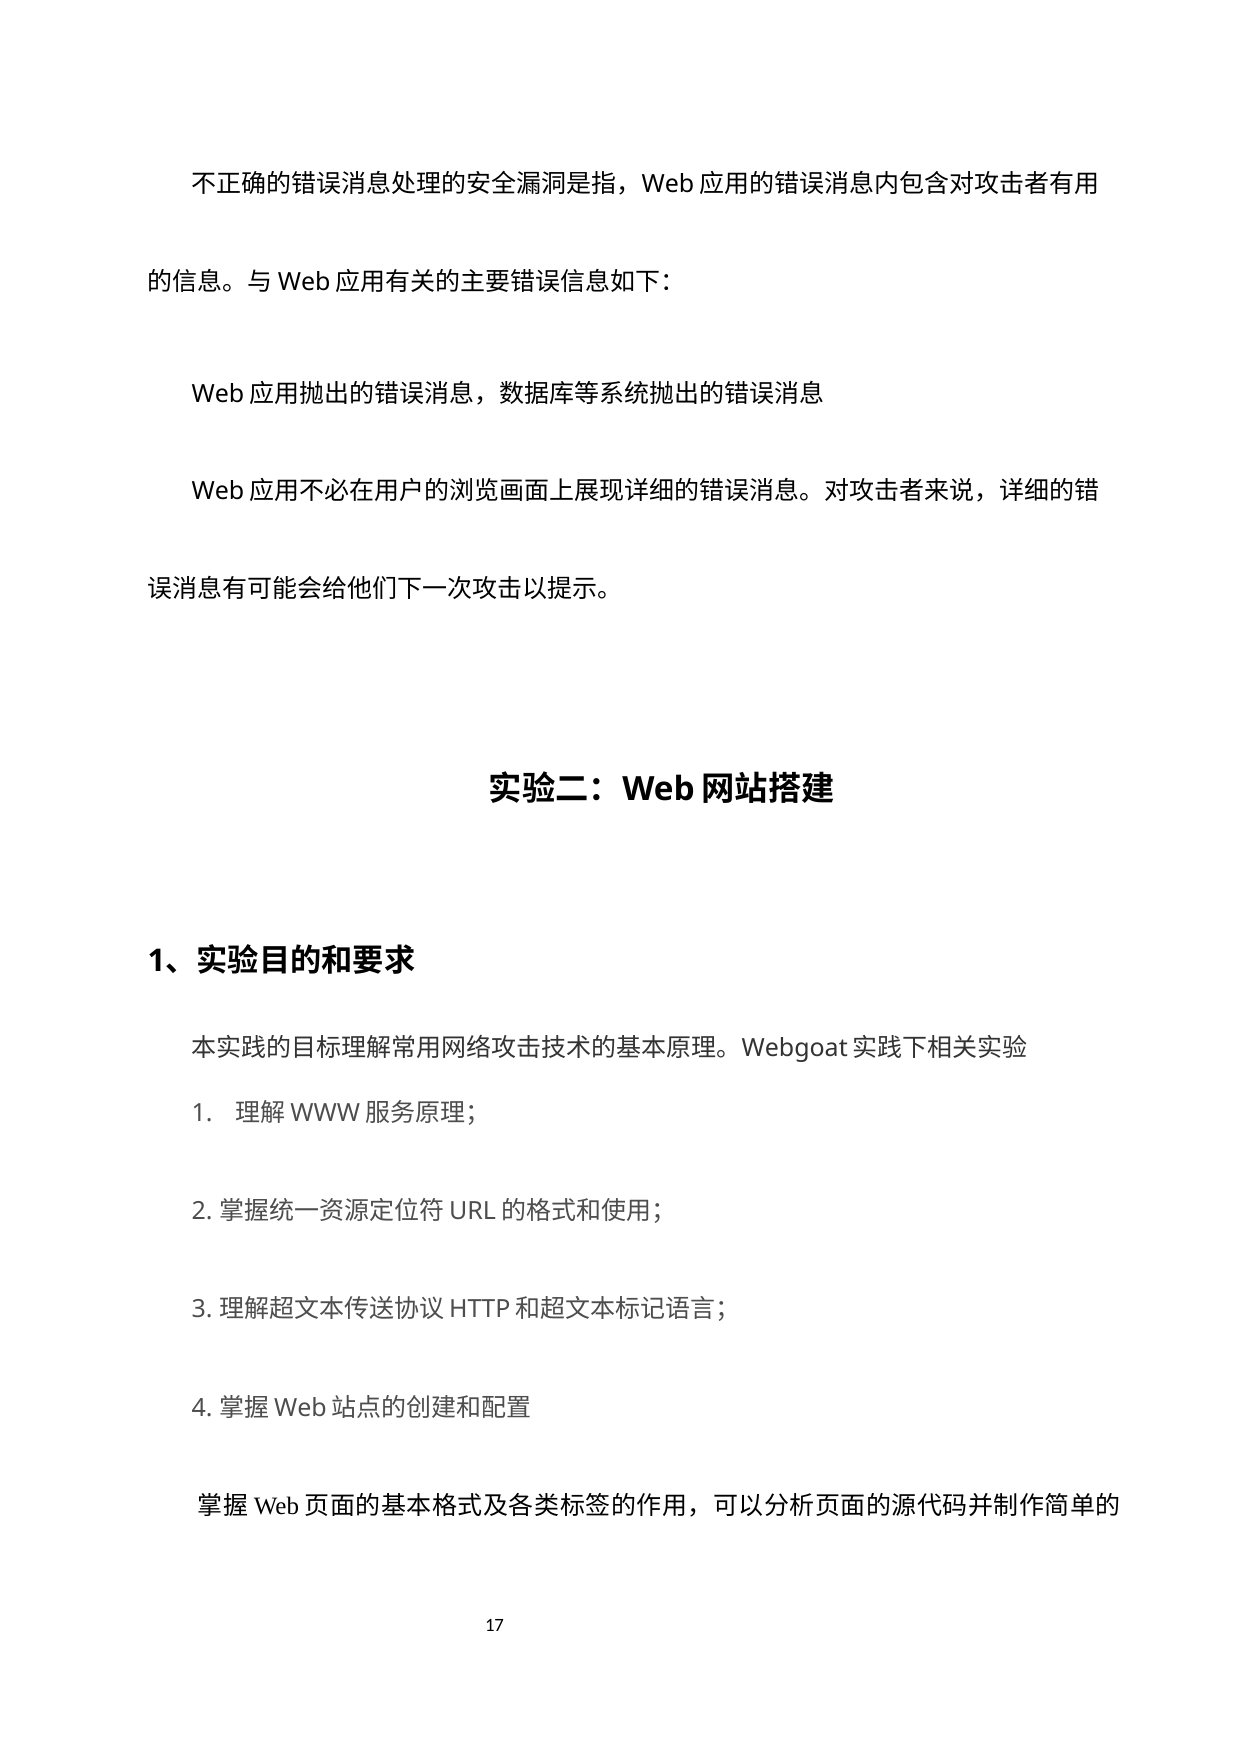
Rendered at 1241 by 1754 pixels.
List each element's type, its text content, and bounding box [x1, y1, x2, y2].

text 实验二：Web网站搭建 [148, 754, 1175, 819]
text 1、实验目的和要求 [147, 925, 1175, 990]
text 本实践的目标理解常用网络攻击技术的基本原理。Webgoat实践下相关实验 [148, 1013, 1122, 1078]
text 3. 理解超文本传送协议HTTP和超文本标记语言； [148, 1274, 1122, 1339]
text Web应用抛出的错误消息，数据库等系统抛出的错误消息 Web应用不必在用户的浏览画面上展现详细的错误消息。对攻击者来说，详细的错误消息有可能会给他们下一次攻击以提示。 [148, 359, 1122, 619]
text 不正确的错误消息处理的安全漏洞是指，Web应用的错误消息内包含对攻击者有用的信息。与Web应用有关的主要错误信息如下： [148, 149, 1122, 312]
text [148, 1471, 1122, 1536]
list 理解WWW服务原理； [148, 1078, 1122, 1143]
text 4. 掌握Web站点的创建和配置 [148, 1373, 1122, 1438]
list 2. 掌握统一资源定位符URL的格式和使用； [148, 1176, 1122, 1241]
